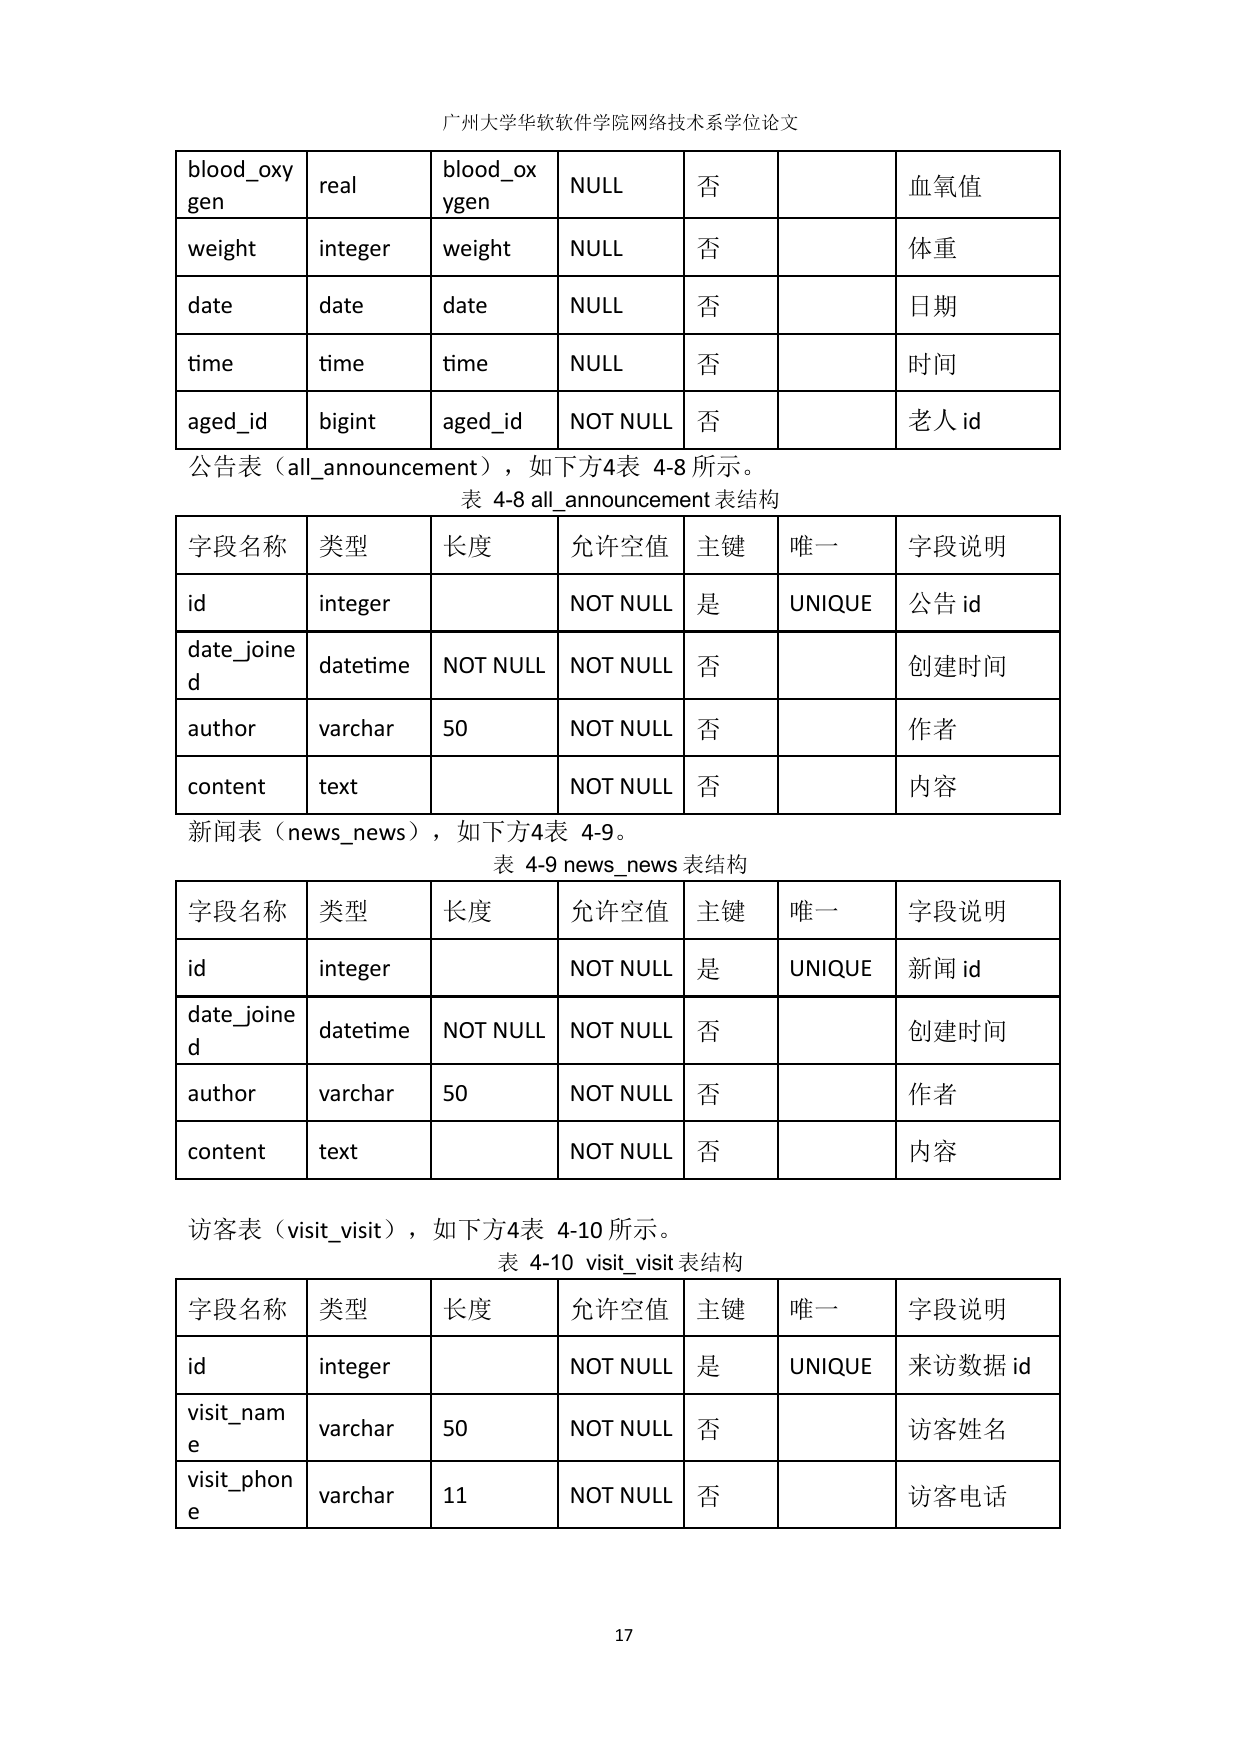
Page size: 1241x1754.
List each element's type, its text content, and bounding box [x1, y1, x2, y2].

table_cell integer [308, 219, 430, 275]
table_cell 否 [685, 335, 777, 390]
table_cell bigint [308, 392, 430, 448]
table_cell [432, 1122, 557, 1178]
table_cell 50 [432, 1065, 557, 1120]
table_cell visit_name [177, 1395, 306, 1460]
table_cell text [308, 757, 430, 813]
table_cell NOT NULL [559, 1122, 683, 1178]
table_cell 否 [685, 633, 777, 697]
table_cell aged_id [177, 392, 306, 448]
table_cell [779, 152, 895, 217]
table_cell datetime [308, 998, 430, 1062]
table_cell id [177, 1337, 306, 1393]
table_cell [432, 757, 557, 813]
table_cell 创建时间 [897, 998, 1059, 1062]
table_cell author [177, 700, 306, 755]
table_cell NOT NULL [559, 392, 683, 448]
table_cell weight [432, 219, 557, 275]
table_cell UNIQUE [779, 940, 895, 995]
table_cell [779, 1065, 895, 1120]
table_cell 否 [685, 1395, 777, 1460]
table_header 类型 [308, 1280, 430, 1335]
table_cell 否 [685, 998, 777, 1062]
table_cell visit_phone [177, 1462, 306, 1527]
table_cell aged_id [432, 392, 557, 448]
table_header 字段名称 [177, 1280, 306, 1335]
table_cell content [177, 757, 306, 813]
table_cell 否 [685, 152, 777, 217]
table_cell 时间 [897, 335, 1059, 390]
table_header 长度 [432, 517, 557, 573]
table_header 类型 [308, 517, 430, 573]
table_cell NOT NULL [559, 1395, 683, 1460]
table_cell time [177, 335, 306, 390]
table_cell 新闻id [897, 940, 1059, 995]
table_cell NOT NULL [559, 940, 683, 995]
table_cell [432, 575, 557, 630]
table_cell 作者 [897, 1065, 1059, 1120]
text 表 4-10 visit_visit表结构 [187, 1245, 1053, 1277]
table_cell [779, 392, 895, 448]
text 访客表（visit_visit），如下方表 4-10所示。 [187, 1212, 1053, 1245]
table_cell 11 [432, 1462, 557, 1527]
table_cell 老人id [897, 392, 1059, 448]
table_header 长度 [432, 882, 557, 938]
table_cell time [432, 335, 557, 390]
table_header 唯一 [779, 882, 895, 938]
table_cell [779, 335, 895, 390]
table_cell date_joined [177, 633, 306, 697]
table_cell NOT NULL [559, 1462, 683, 1527]
table_header 允许空值 [559, 517, 683, 573]
table_cell 是 [685, 940, 777, 995]
table_cell real [308, 152, 430, 217]
table_cell varchar [308, 700, 430, 755]
table_cell 公告id [897, 575, 1059, 630]
table_cell varchar [308, 1462, 430, 1527]
table_cell 是 [685, 1337, 777, 1393]
table_cell date_joined [177, 998, 306, 1062]
text 表 4-9 news_news表结构 [187, 847, 1053, 880]
table_cell blood_oxygen [177, 152, 306, 217]
table_cell weight [177, 219, 306, 275]
table_cell 50 [432, 1395, 557, 1460]
table_cell [779, 1122, 895, 1178]
table_cell [779, 998, 895, 1062]
table_header 允许空值 [559, 882, 683, 938]
table_cell integer [308, 1337, 430, 1393]
table_cell NOT NULL [559, 757, 683, 813]
table_cell 访客电话 [897, 1462, 1059, 1527]
table_cell 否 [685, 1065, 777, 1120]
table_cell NULL [559, 152, 683, 217]
table_cell blood_oxygen [432, 152, 557, 217]
table_header 主键 [685, 517, 777, 573]
table_cell NOT NULL [559, 633, 683, 697]
text 公告表（all_announcement），如下方表 4-8所示。 [187, 450, 1053, 482]
table_cell NOT NULL [559, 998, 683, 1062]
table_cell [779, 633, 895, 697]
table_cell 创建时间 [897, 633, 1059, 697]
table_cell [779, 219, 895, 275]
table_header 字段说明 [897, 517, 1059, 573]
table_cell [779, 1395, 895, 1460]
table_cell 日期 [897, 277, 1059, 332]
table_cell NOT NULL [432, 633, 557, 697]
table_cell 内容 [897, 1122, 1059, 1178]
table_cell NOT NULL [432, 998, 557, 1062]
table_cell 否 [685, 219, 777, 275]
table_cell date [432, 277, 557, 332]
table_cell UNIQUE [779, 575, 895, 630]
table_cell 访客姓名 [897, 1395, 1059, 1460]
table_header 字段说明 [897, 882, 1059, 938]
table_header 类型 [308, 882, 430, 938]
table_cell integer [308, 575, 430, 630]
table_cell date [177, 277, 306, 332]
table_cell 血氧值 [897, 152, 1059, 217]
table_cell [779, 757, 895, 813]
table_header 字段名称 [177, 517, 306, 573]
table_cell author [177, 1065, 306, 1120]
table_cell date [308, 277, 430, 332]
table_cell varchar [308, 1065, 430, 1120]
table_cell 否 [685, 700, 777, 755]
table_cell datetime [308, 633, 430, 697]
table_cell UNIQUE [779, 1337, 895, 1393]
table_cell time [308, 335, 430, 390]
table_cell id [177, 575, 306, 630]
table_cell integer [308, 940, 430, 995]
text 表 4-8 all_announcement表结构 [187, 482, 1053, 515]
table_cell NOT NULL [559, 1065, 683, 1120]
table_header 字段名称 [177, 882, 306, 938]
table_cell [779, 277, 895, 332]
table_header 字段说明 [897, 1280, 1059, 1335]
table_cell [432, 1337, 557, 1393]
table_cell 50 [432, 700, 557, 755]
table_cell 作者 [897, 700, 1059, 755]
table_header 唯一 [779, 1280, 895, 1335]
table_cell NOT NULL [559, 700, 683, 755]
table_header 主键 [685, 1280, 777, 1335]
table_cell 内容 [897, 757, 1059, 813]
table_cell varchar [308, 1395, 430, 1460]
table_header 允许空值 [559, 1280, 683, 1335]
table_cell NOT NULL [559, 1337, 683, 1393]
table_cell NULL [559, 277, 683, 332]
table_cell [779, 700, 895, 755]
table_cell [779, 1462, 895, 1527]
table_cell text [308, 1122, 430, 1178]
table_header 长度 [432, 1280, 557, 1335]
table_header 唯一 [779, 517, 895, 573]
table_cell 否 [685, 1462, 777, 1527]
table_cell id [177, 940, 306, 995]
table_cell 是 [685, 575, 777, 630]
text 新闻表（news_news），如下方表 4-9。 [187, 815, 1053, 847]
table_header 主键 [685, 882, 777, 938]
table_cell 来访数据id [897, 1337, 1059, 1393]
table_cell 否 [685, 392, 777, 448]
table_cell NULL [559, 335, 683, 390]
table_cell content [177, 1122, 306, 1178]
table_cell 否 [685, 757, 777, 813]
table_cell 体重 [897, 219, 1059, 275]
table_cell NULL [559, 219, 683, 275]
table_cell 否 [685, 277, 777, 332]
table_cell NOT NULL [559, 575, 683, 630]
table_cell [432, 940, 557, 995]
table_cell 否 [685, 1122, 777, 1178]
